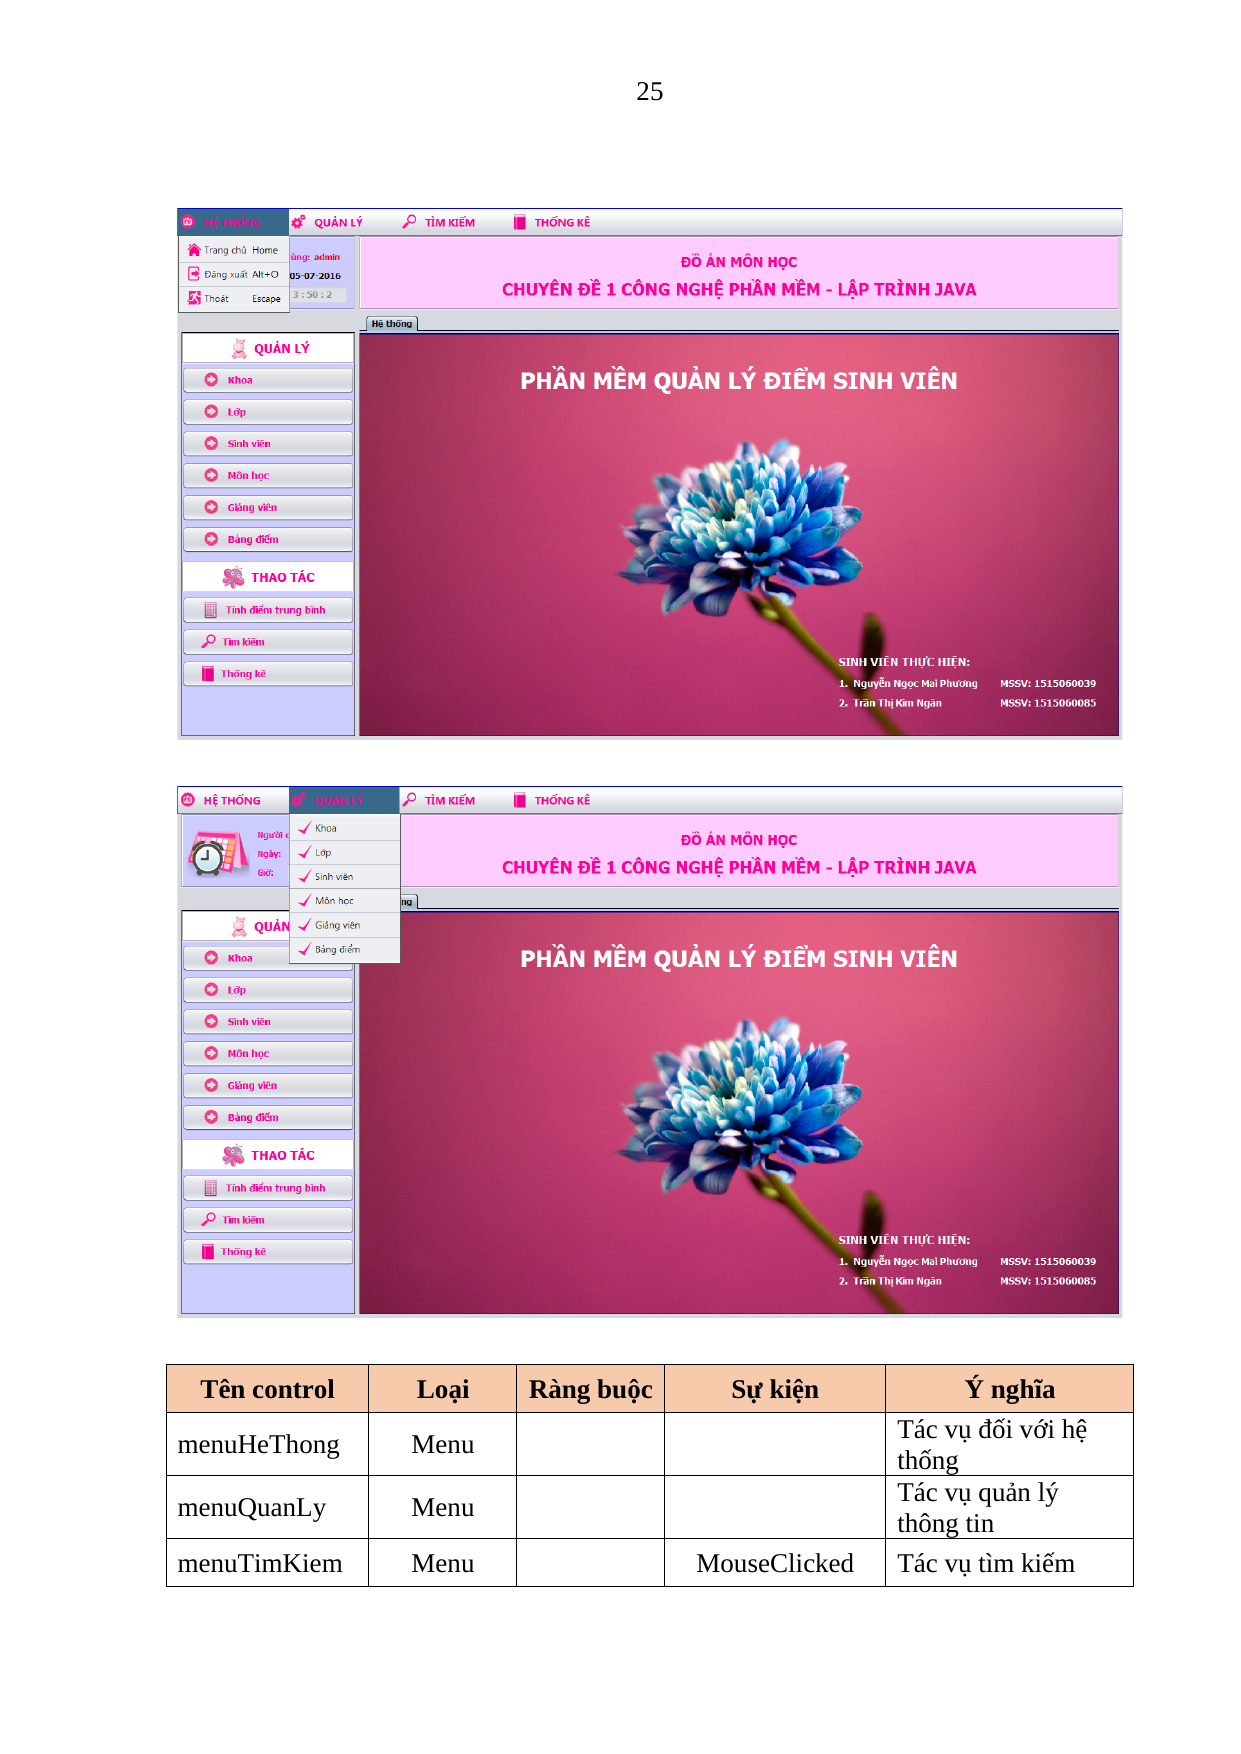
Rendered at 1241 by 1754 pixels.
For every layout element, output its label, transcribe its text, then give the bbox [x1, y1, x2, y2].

table_cell Tác vụ quản lý thông tin [886, 1476, 1133, 1538]
table_cell Tác vụ đối với hệ thống [886, 1413, 1133, 1475]
table_cell [665, 1413, 885, 1475]
table_cell [665, 1476, 885, 1538]
table_cell [517, 1476, 664, 1538]
table_cell menuQuanLy [167, 1476, 368, 1538]
picture [177, 786, 1123, 1318]
table_cell menuTimKiem [167, 1539, 368, 1586]
picture [177, 208, 1123, 740]
table_cell [517, 1413, 664, 1475]
table_cell Menu [369, 1476, 516, 1538]
table_cell Tác vụ tìm kiếm [886, 1539, 1133, 1586]
table_header Ràng buộc [517, 1365, 664, 1412]
table_header Loại [369, 1365, 516, 1412]
table_cell menuHeThong [167, 1413, 368, 1475]
table_header Ý nghĩa [886, 1365, 1133, 1412]
table_header Sự kiện [665, 1365, 885, 1412]
table_cell Menu [369, 1539, 516, 1586]
table_cell [517, 1539, 664, 1586]
table_cell Menu [369, 1413, 516, 1475]
table_cell MouseClicked [665, 1539, 885, 1586]
table_header Tên control [167, 1365, 368, 1412]
